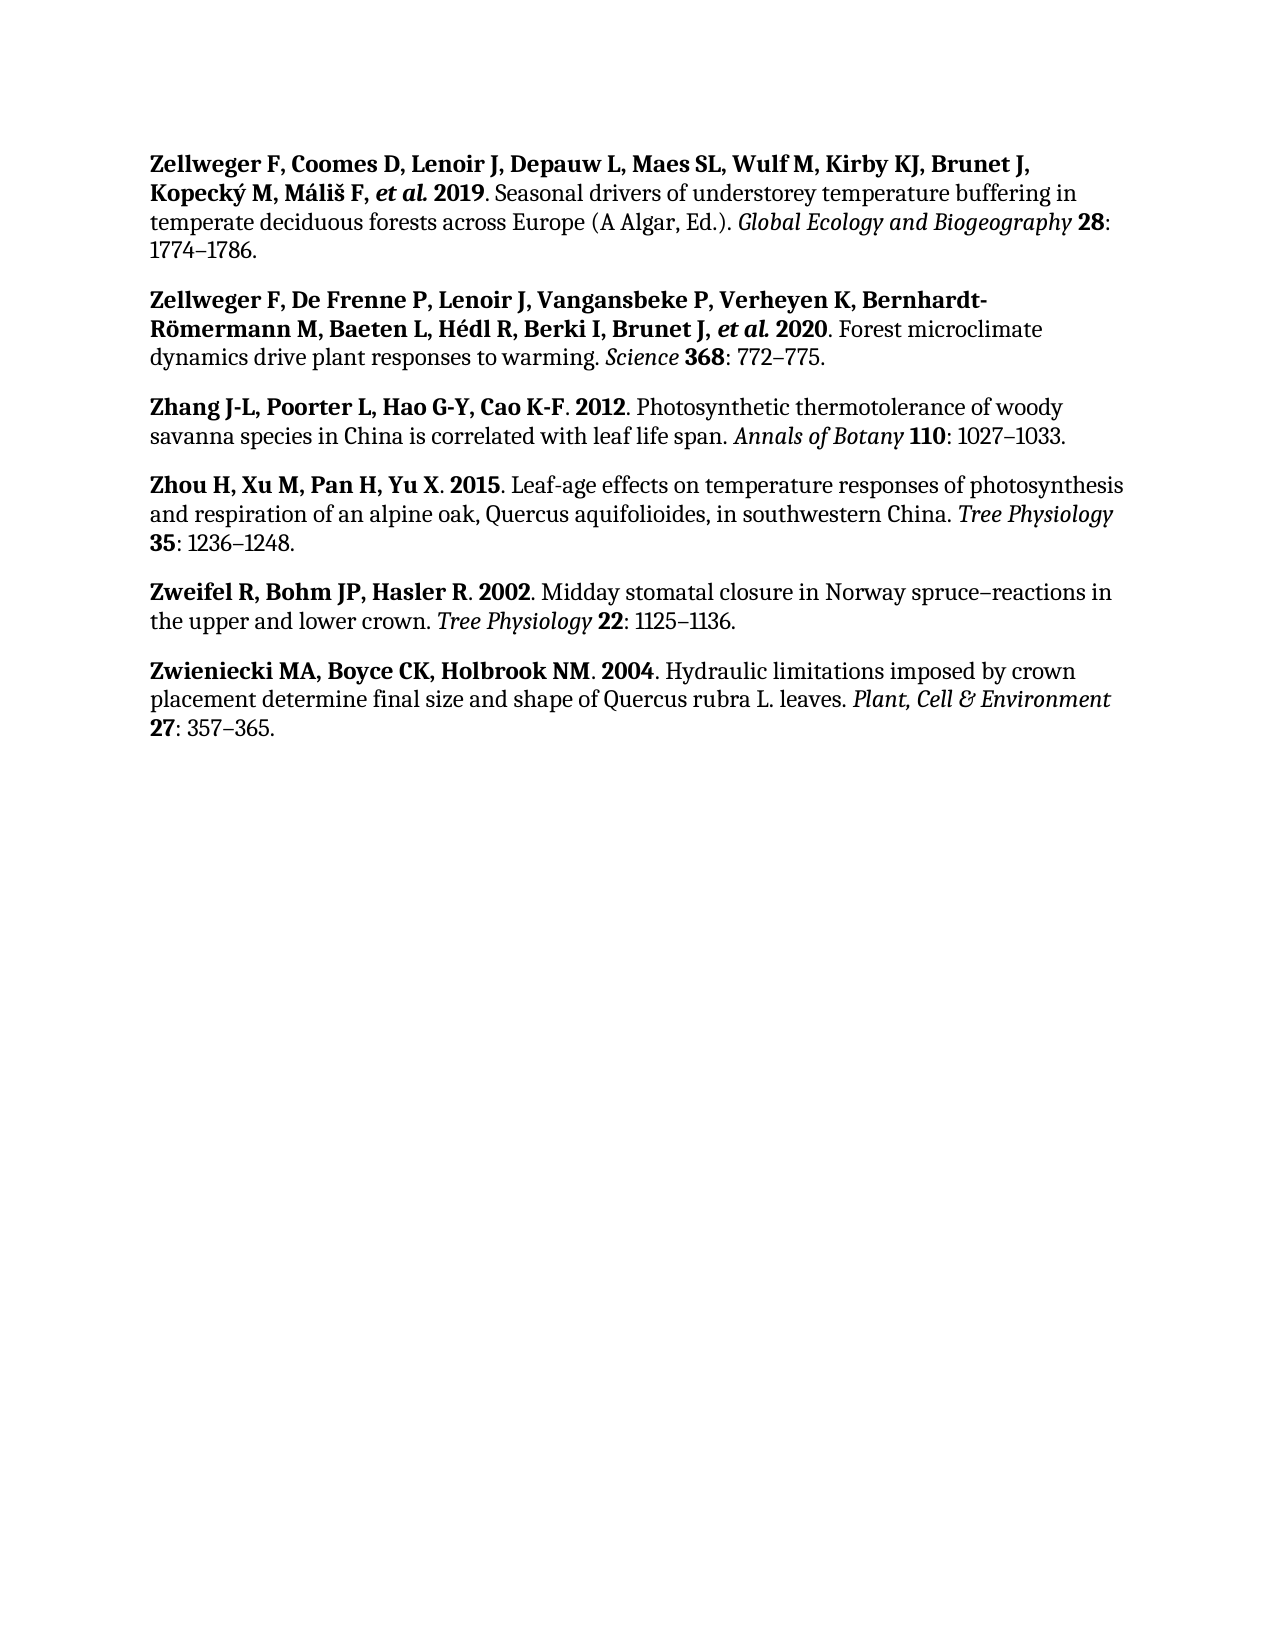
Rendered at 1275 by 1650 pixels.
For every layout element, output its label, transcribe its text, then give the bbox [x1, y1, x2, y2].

text Zhang J-L, Poorter L, Hao G-Y, Cao K-F. 2012. Photosynthetic thermotolerance of woody savanna species in China is correlated with leaf life span. Annals of Botany 110: 1027–1033. [150, 393, 1125, 450]
text Zwieniecki MA, Boyce CK, Holbrook NM. 2004. Hydraulic limitations imposed by crown placement determine final size and shape of Quercus rubra L. leaves. Plant, Cell & Environment 27: 357–365. [150, 657, 1125, 743]
text Zweifel R, Bohm JP, Hasler R. 2002. Midday stomatal closure in Norway spruce–reactions in the upper and lower crown. Tree Physiology 22: 1125–1136. [150, 578, 1125, 636]
text Zhou H, Xu M, Pan H, Yu X. 2015. Leaf-age effects on temperature responses of photosynthesis and respiration of an alpine oak, Quercus aquifolioides, in southwestern China. Tree Physiology 35: 1236–1248. [150, 471, 1125, 557]
text Zellweger F, De Frenne P, Lenoir J, Vangansbeke P, Verheyen K, Bernhardt-Römermann M, Baeten L, Hédl R, Berki I, Brunet J, et al. 2020. Forest microclimate dynamics drive plant responses to warming. Science 368: 772–775. [150, 286, 1125, 372]
text Zellweger F, Coomes D, Lenoir J, Depauw L, Maes SL, Wulf M, Kirby KJ, Brunet J, Kopecký M, Máliš F, et al. 2019. Seasonal drivers of understorey temperature buffering in temperate deciduous forests across Europe (A Algar, Ed.). Global Ecology and Biogeography 28: 1774–1786. [150, 150, 1125, 265]
